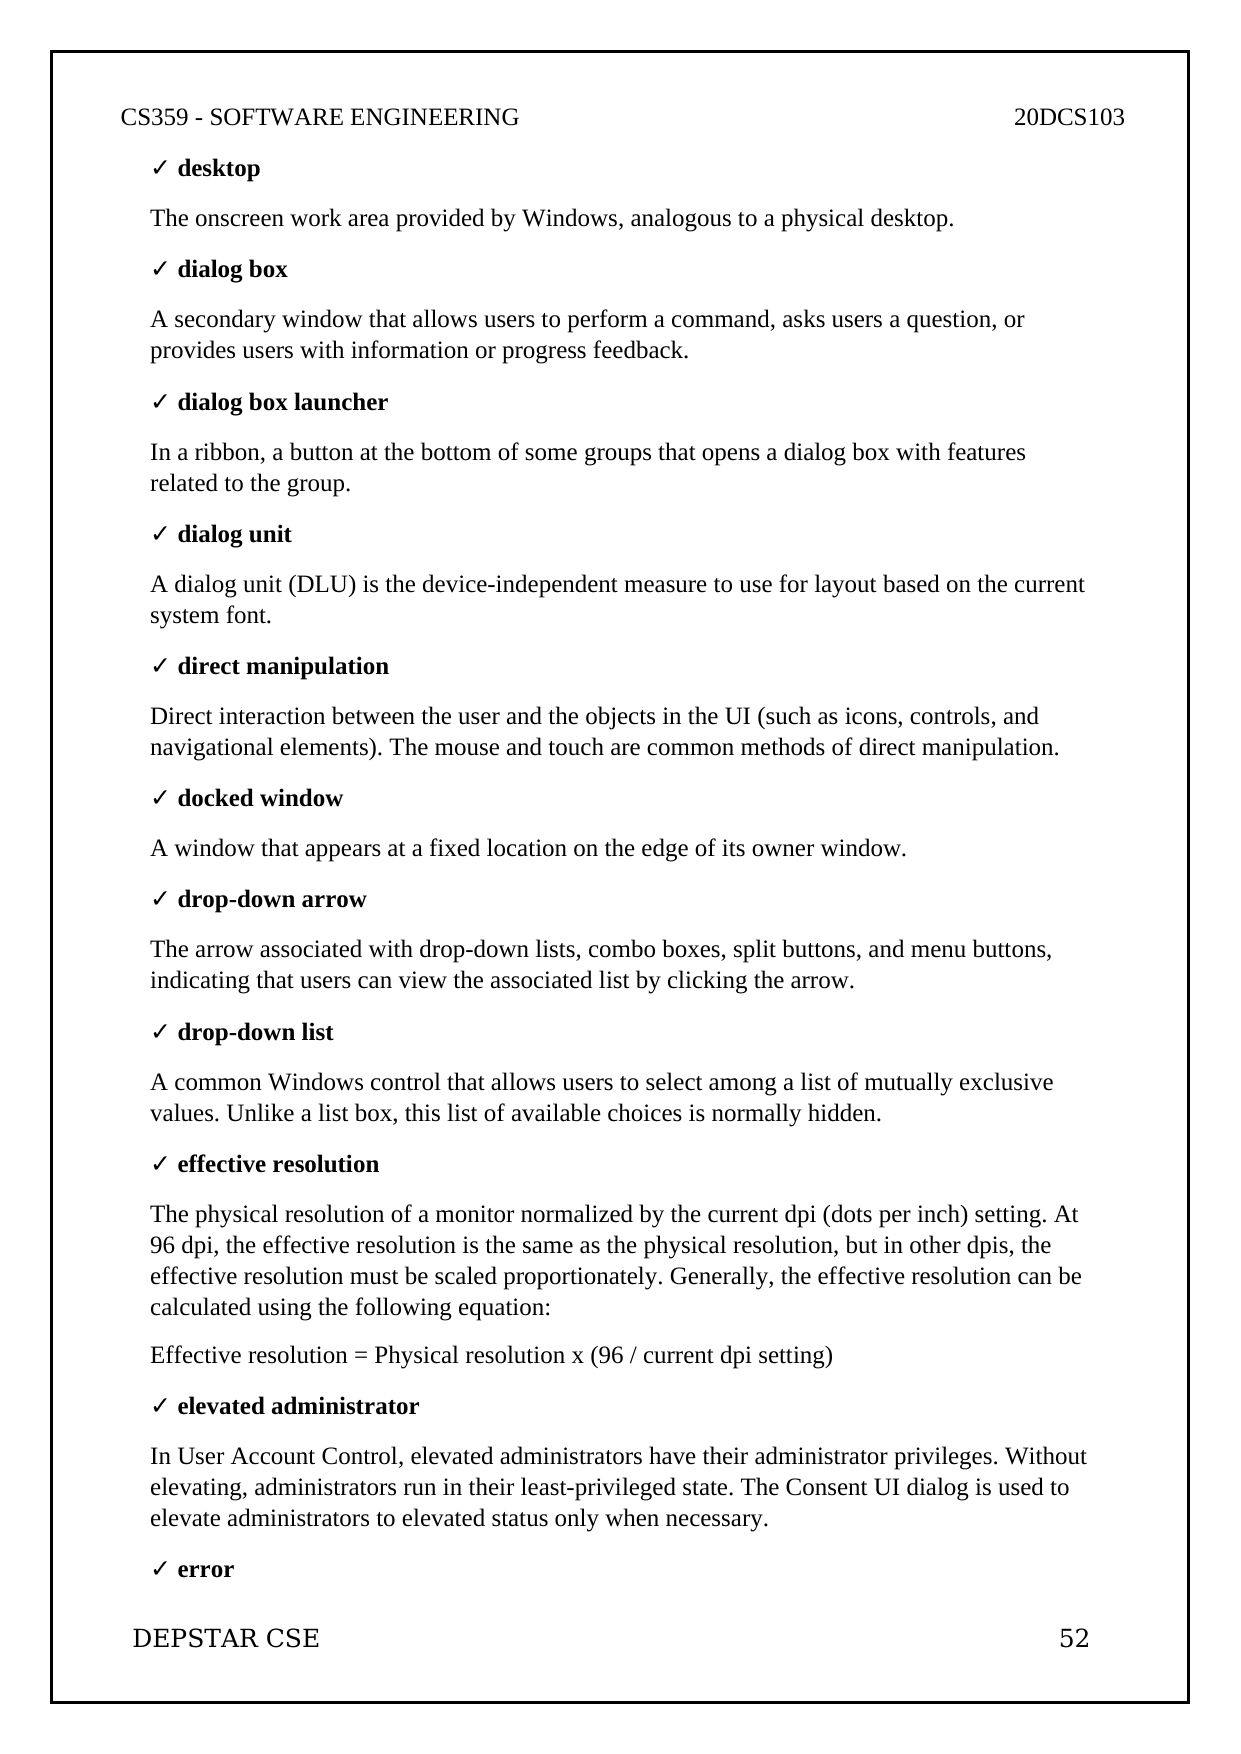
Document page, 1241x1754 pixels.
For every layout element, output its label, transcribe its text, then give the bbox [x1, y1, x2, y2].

text ✓ dialog box launcher [150, 383, 1090, 417]
text In User Account Control, elevated administrators have their administrator privileges. Without elevating, administrators run in their least-privileged state. The Consent UI dialog is used to elevate administrators to elevated status only when necessary. [150, 1441, 1090, 1532]
text A dialog unit (DLU) is the device-independent measure to use for layout based on the current system font. [150, 569, 1090, 629]
text ✓ direct manipulation [150, 648, 1090, 682]
text Effective resolution = Physical resolution x (96 / current dpi setting) [150, 1340, 1090, 1368]
text ✓ elevated administrator [150, 1387, 1090, 1421]
text A common Windows control that allows users to select among a list of mutually exclusive values. Unlike a list box, this list of available choices is normally hidden. [150, 1067, 1090, 1126]
text ✓ dialog box [150, 251, 1090, 285]
text ✓ drop-down arrow [150, 881, 1090, 915]
text ✓ drop-down list [150, 1013, 1090, 1047]
text A window that appears at a fixed location on the edge of its owner window. [150, 833, 1090, 862]
text The arrow associated with drop-down lists, combo boxes, split buttons, and menu buttons, indicating that users can view the associated list by clicking the arrow. [150, 934, 1090, 994]
text Direct interaction between the user and the objects in the UI (such as icons, controls, and navigational elements). The mouse and touch are common methods of direct manipulation. [150, 701, 1090, 761]
text A secondary window that allows users to perform a command, asks users a question, or provides users with information or progress feedback. [150, 304, 1090, 364]
text In a ribbon, a button at the bottom of some groups that opens a dialog box with features related to the group. [150, 437, 1090, 497]
text ✓ error [150, 1551, 1090, 1585]
text ✓ docked window [150, 780, 1090, 814]
text ✓ desktop [150, 150, 1090, 184]
text ✓ effective resolution [150, 1145, 1090, 1179]
text The physical resolution of a monitor normalized by the current dpi (dots per inch) setting. At 96 dpi, the effective resolution is the same as the physical resolution, but in other dpis, the effective resolution must be scaled proportionately. Generally, the effective resolution can be calculated using the following equation: [150, 1199, 1090, 1321]
text The onscreen work area provided by Windows, analogous to a physical desktop. [150, 203, 1090, 232]
text ✓ dialog unit [150, 516, 1090, 549]
